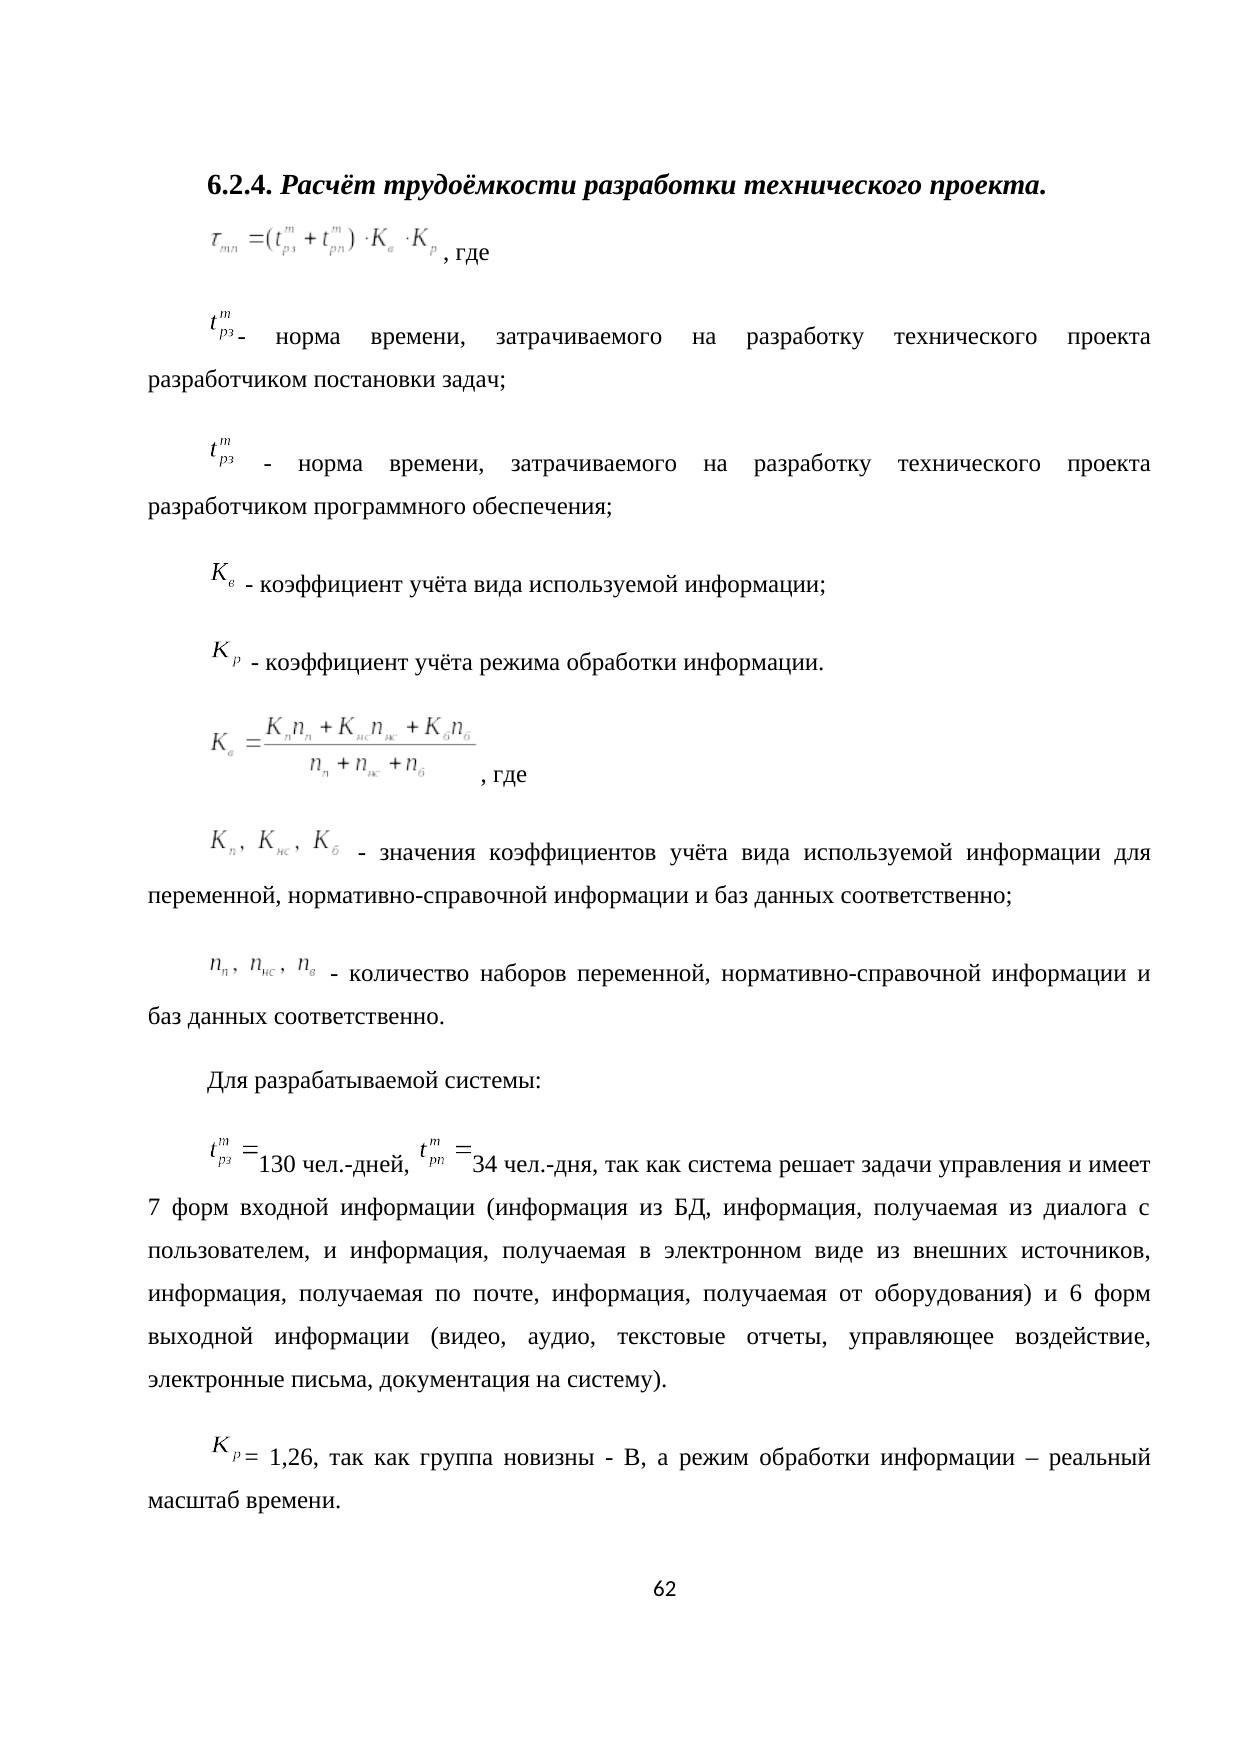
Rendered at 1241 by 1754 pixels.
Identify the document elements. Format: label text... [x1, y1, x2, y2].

text - норма времени, затрачиваемого на разработку технического проекта разработчиком постановки задач; [148, 301, 1152, 393]
text , где [148, 711, 1152, 787]
text = 1,26, так как группа новизны - В, а режим обработки информации – реальный масштаб времени. [148, 1428, 1152, 1514]
text - норма времени, затрачиваемого на разработку технического проекта разработчиком программного обеспечения; [148, 428, 1152, 520]
text - коэффициент учёта режима обработки информации. [148, 633, 1152, 676]
text - количество наборов переменной, нормативно-справочной информации и баз данных соответственно. [148, 944, 1152, 1030]
text - коэффициент учёта вида используемой информации; [148, 555, 1152, 598]
text , где [148, 218, 1152, 266]
text - значения коэффициентов учёта вида используемой информации для переменной, нормативно-справочной информации и баз данных соответственно; [148, 823, 1152, 909]
text Для разрабатываемой системы: [148, 1065, 1152, 1094]
subtitle Расчёт трудоёмкости разработки технического проекта. [148, 167, 1152, 201]
text 130 чел.-дней, 34 чел.-дня, так как система решает задачи управления и имеет 7 форм входной информации (информация из БД, информация, получаемая из диалога с пользователем, и информация, получаемая в электронном виде из внешних источников, информация, получаемая по почте, информация, получаемая от оборудования) и 6 форм выходной информации (видео, аудио, текстовые отчеты, управляющее воздействие, электронные письма, документация на систему). [148, 1129, 1152, 1393]
